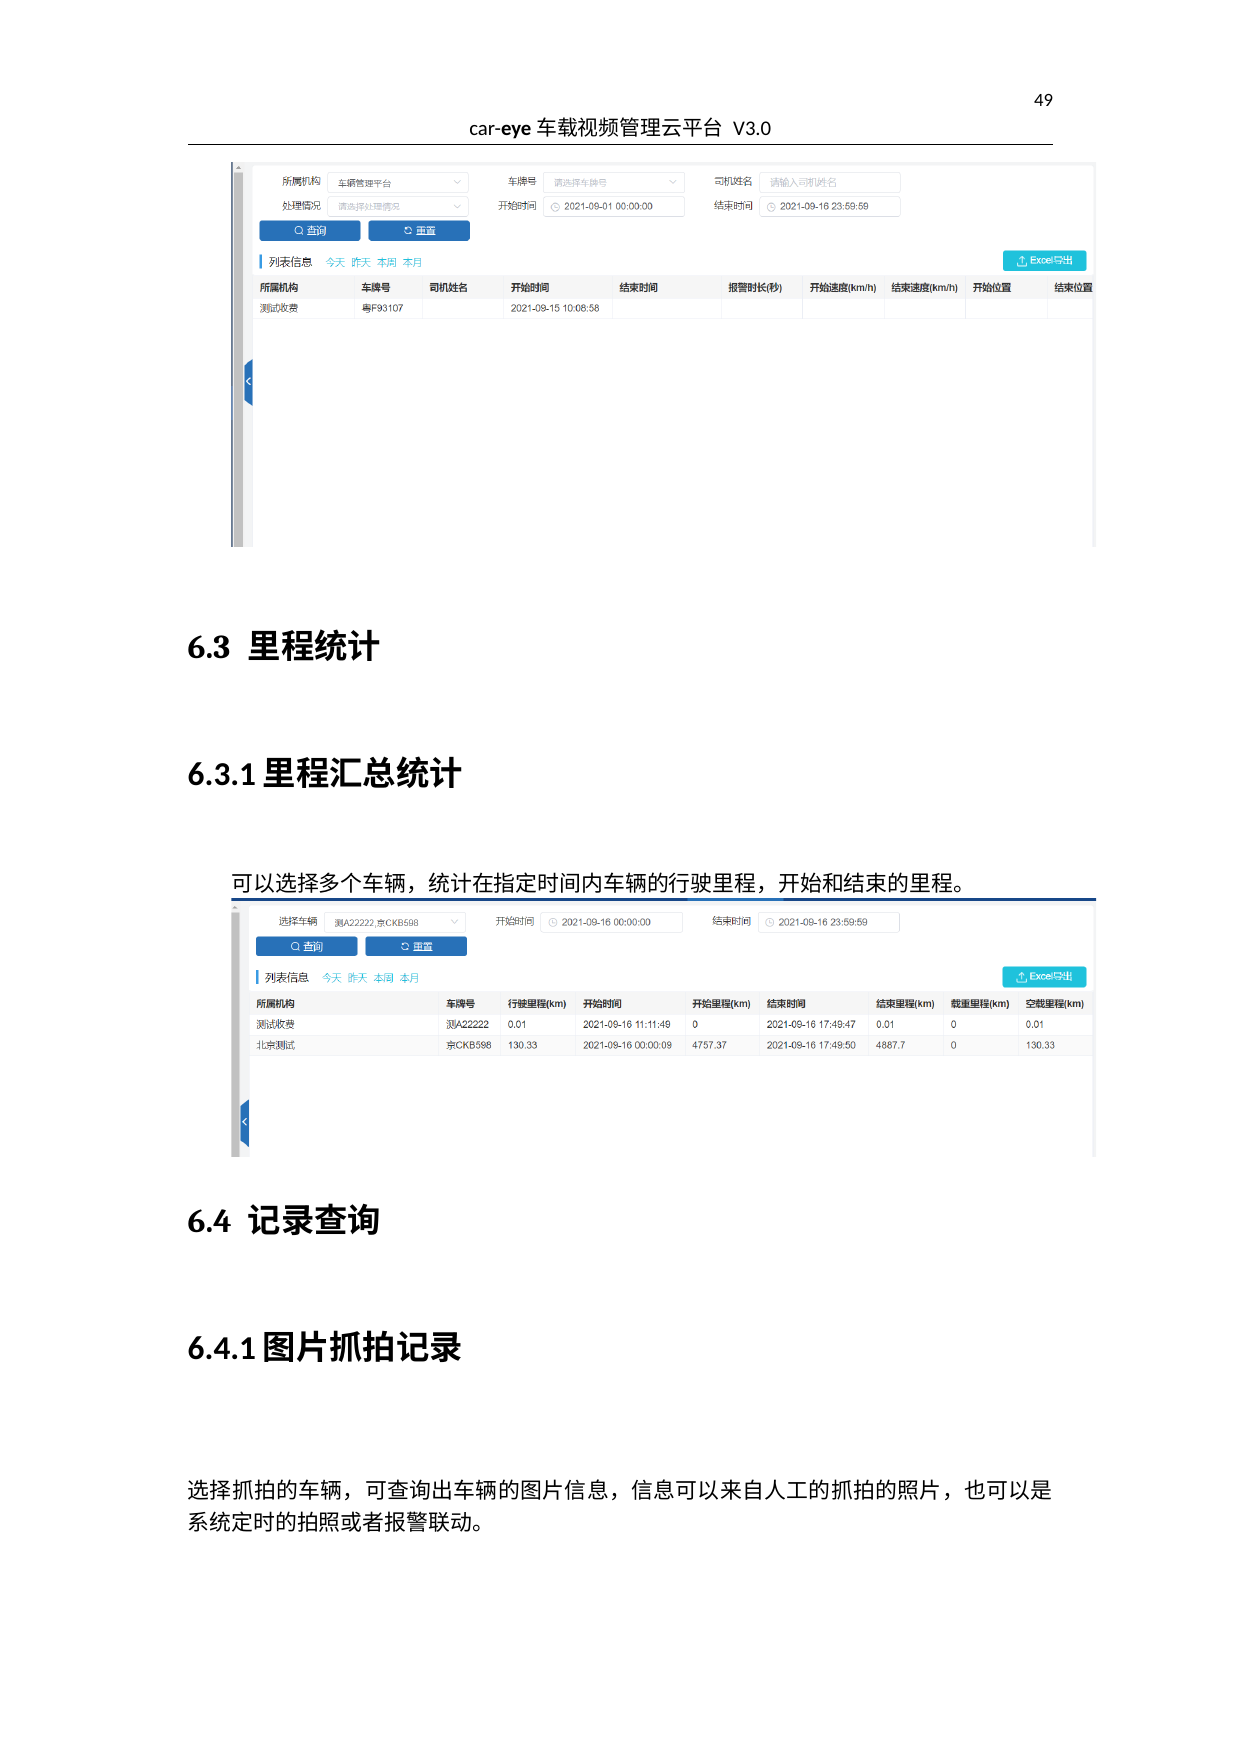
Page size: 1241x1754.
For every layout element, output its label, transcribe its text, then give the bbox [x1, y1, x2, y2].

subtitle 里程统计 [187, 612, 1053, 677]
text 可以选择多个车辆，统计在指定时间内车辆的行驶里程，开始和结束的里程。 [187, 866, 1053, 898]
text 选择抓拍的车辆，可查询出车辆的图片信息，信息可以来自人工的抓拍的照片，也可以是系统定时的拍照或者报警联动。 [187, 1472, 1053, 1537]
picture [231, 162, 1097, 547]
subtitle 记录查询 [187, 1186, 1053, 1251]
subtitle 图片抓拍记录 [187, 1313, 1053, 1378]
picture [231, 898, 1097, 1157]
subtitle 里程汇总统计 [187, 739, 1053, 804]
